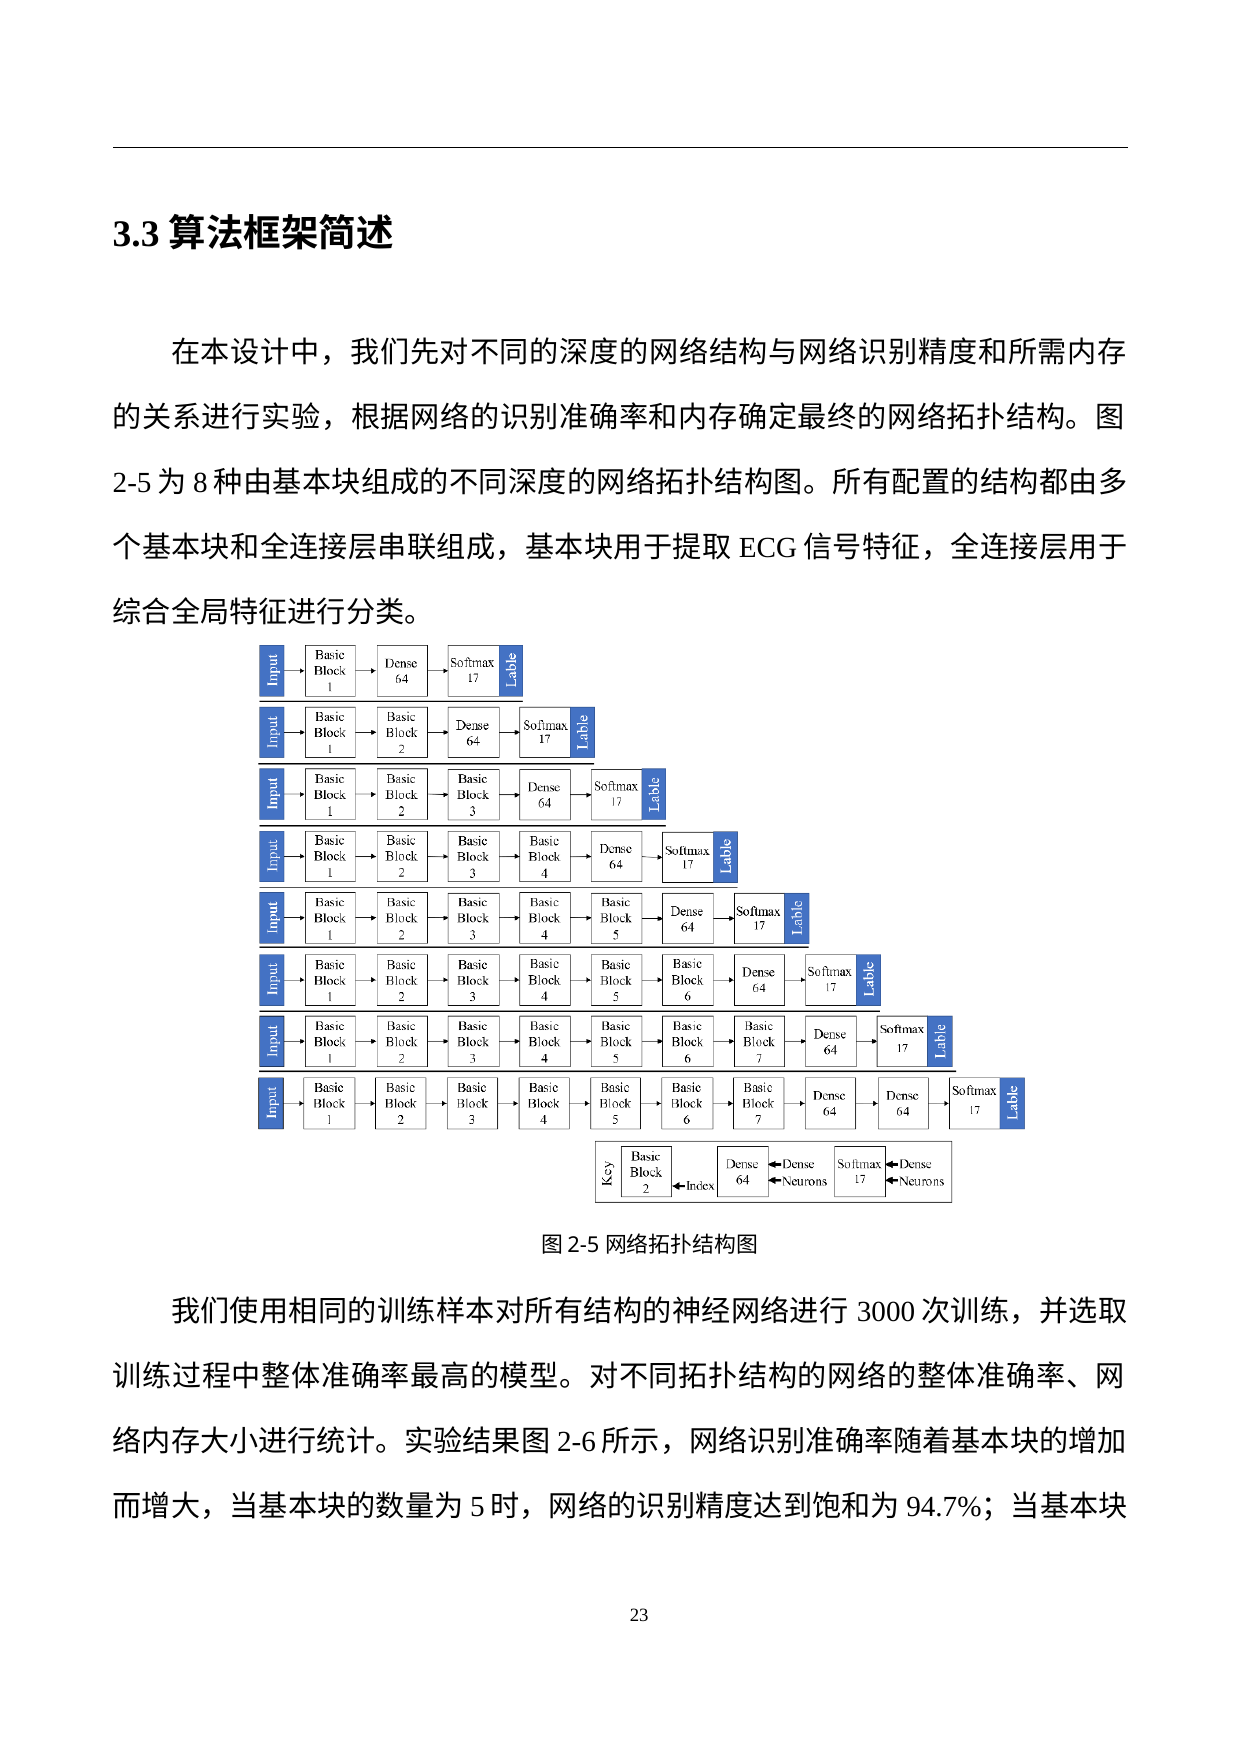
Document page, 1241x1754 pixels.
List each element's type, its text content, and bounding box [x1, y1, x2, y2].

text 图2-5 网络拓扑结构图 [112, 1227, 1128, 1259]
subtitle 3.3 算法框架简述 [112, 198, 1128, 263]
text 在本设计中，我们先对不同的深度的网络结构与网络识别精度和所需内存的关系进行实验，根据网络的识别准确率和内存确定最终的网络拓扑结构。图2-5为8种由基本块组成的不同深度的网络拓扑结构图。所有配置的结构都由多个基本块和全连接层串联组成，基本块用于提取ECG信号特征，全连接层用于综合全局特征进行分类。 [112, 317, 1128, 642]
picture [256, 642, 1030, 1204]
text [112, 1276, 1128, 1536]
